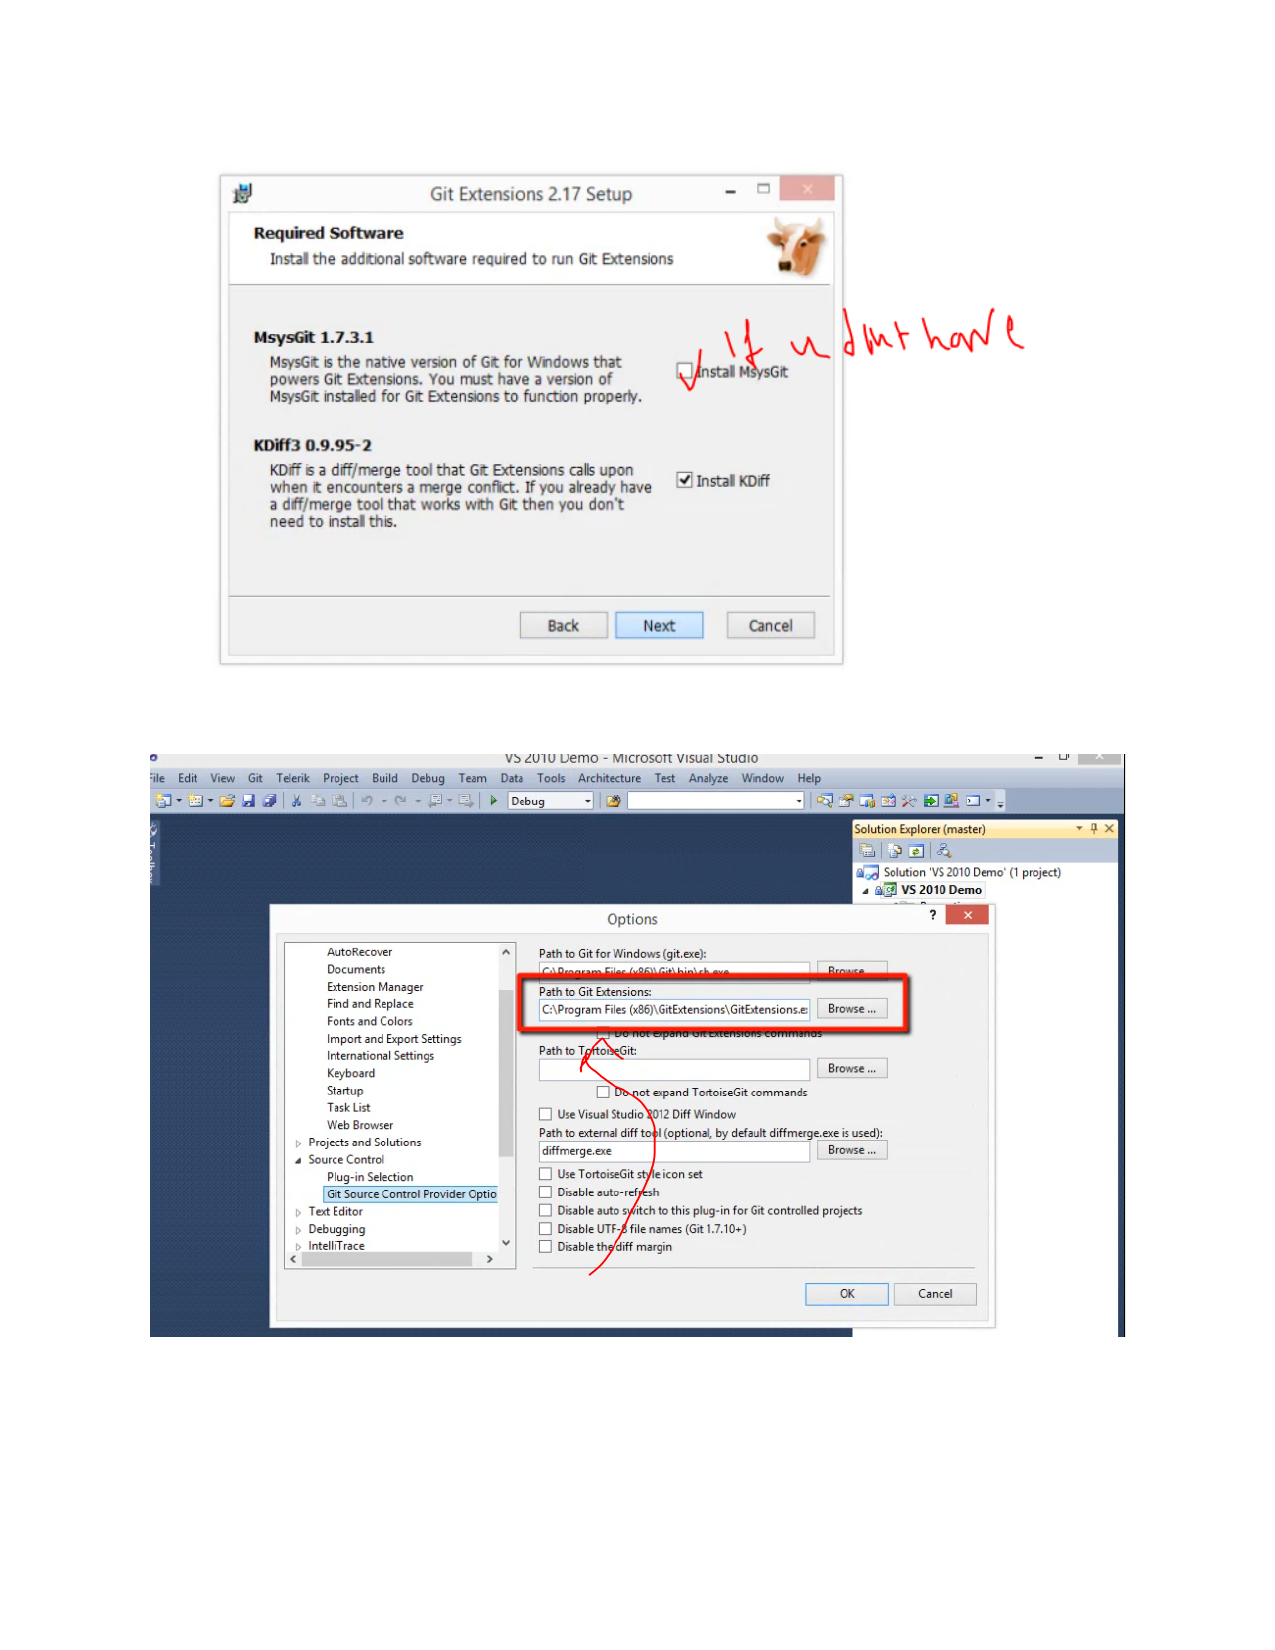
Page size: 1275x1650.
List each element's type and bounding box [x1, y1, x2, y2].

picture [150, 754, 1125, 1337]
picture [150, 150, 1125, 751]
